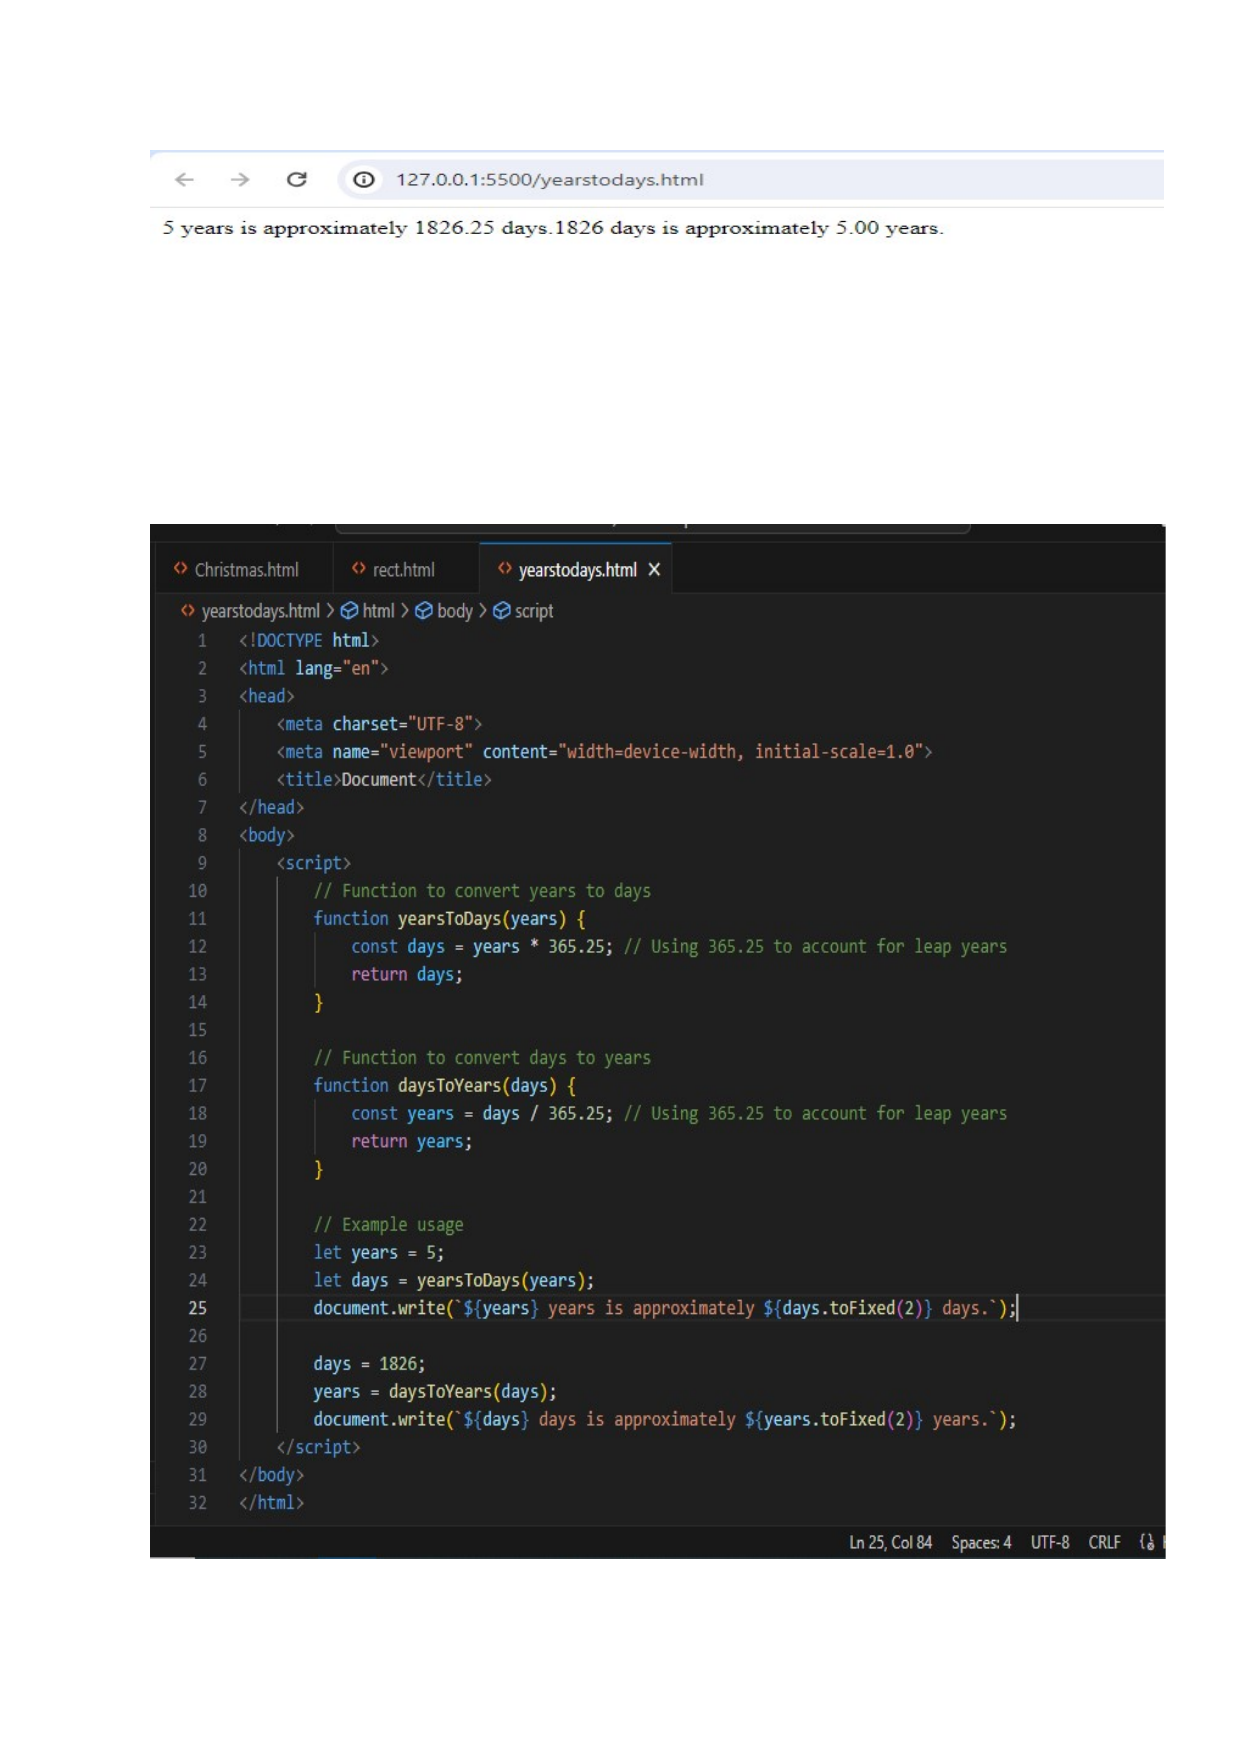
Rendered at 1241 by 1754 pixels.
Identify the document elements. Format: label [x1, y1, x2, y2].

picture [150, 150, 1164, 496]
picture [150, 524, 1166, 1559]
